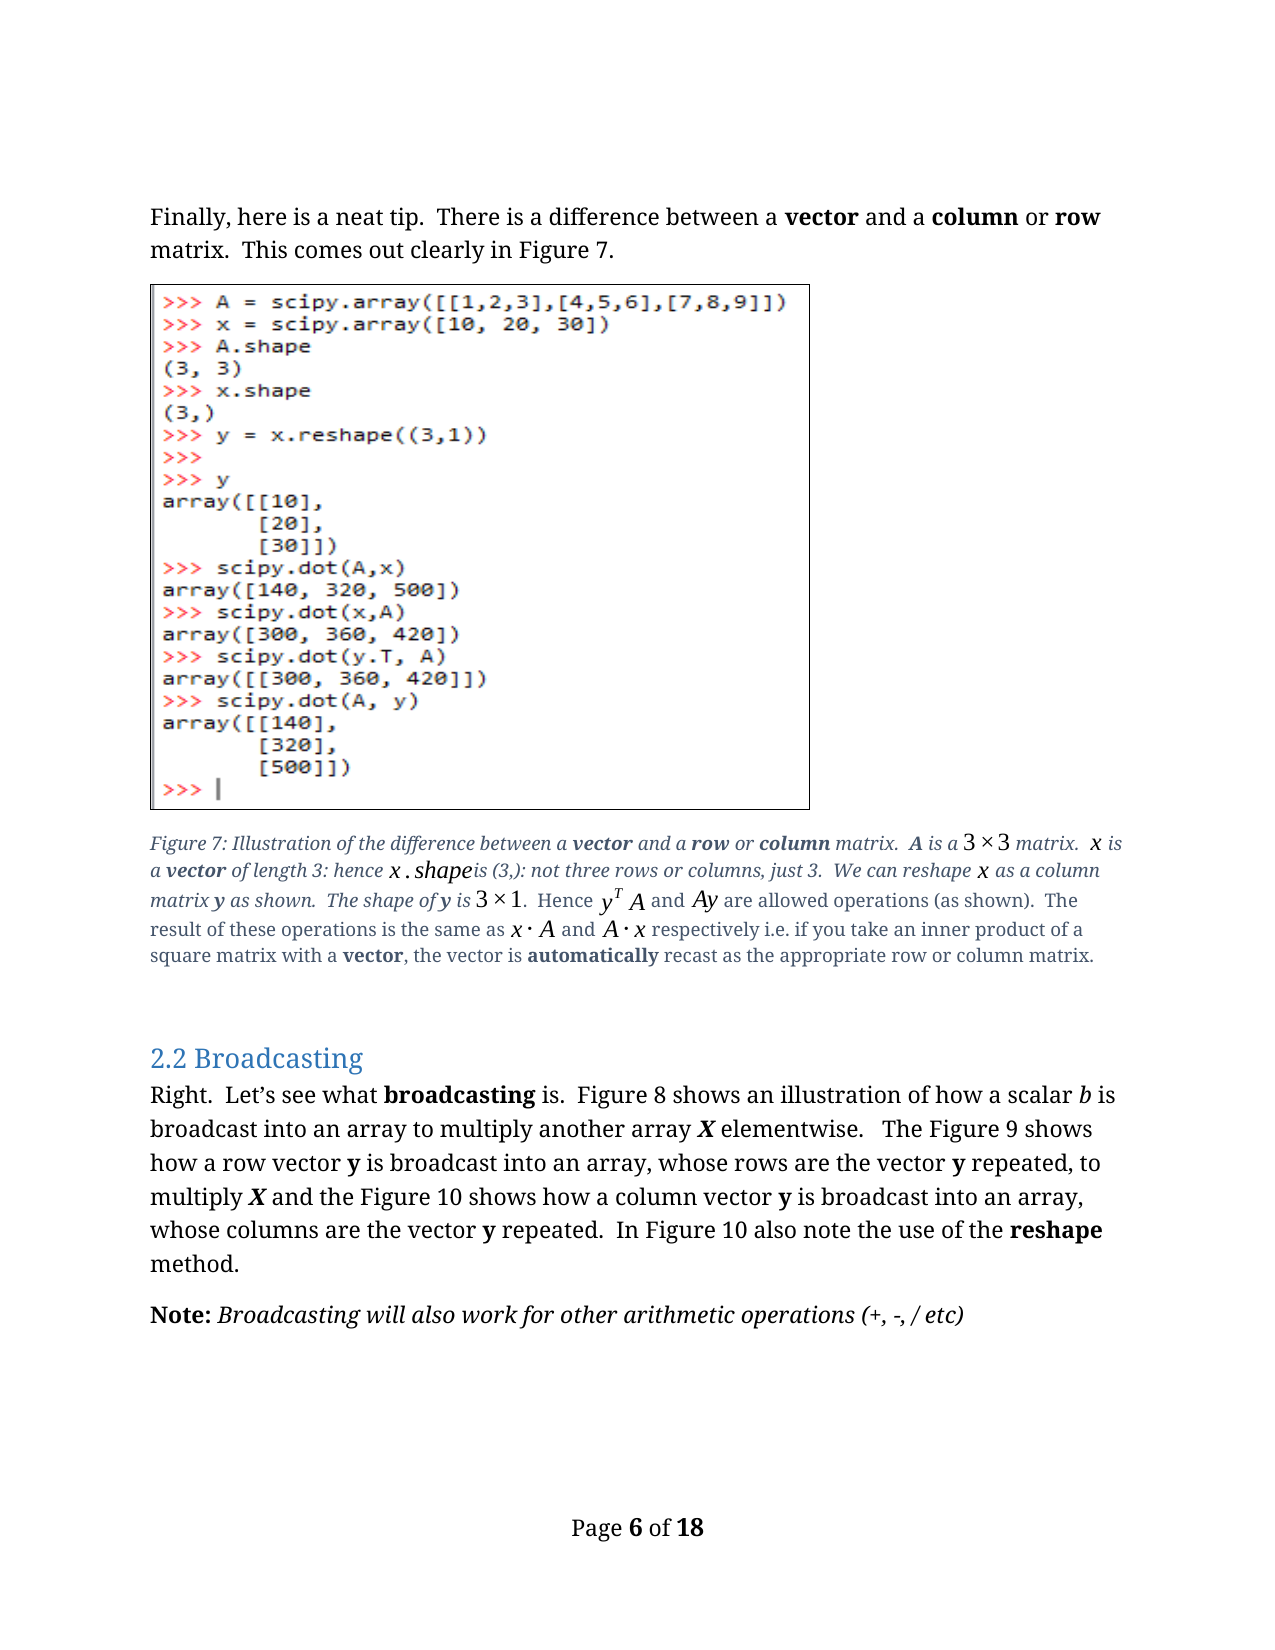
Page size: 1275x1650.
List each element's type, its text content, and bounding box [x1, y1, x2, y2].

text Finally, here is a neat tip. There is a difference between a vector and a column or row matrix. This comes out clearly in Figure 7. [150, 200, 1125, 265]
text Note: Broadcasting will also work for other arithmetic operations (+, -, / etc) [150, 1298, 1125, 1330]
text Right. Let’s see what broadcasting is. Figure 8 shows an illustration of how a scalar b is broadcast into an array to multiply another array X elementwise. The Figure 9 shows how a row vector y is broadcast into an array, whose rows are the vector y repeated, to multiply X and the Figure 10 shows how a column vector y is broadcast into an array, whose columns are the vector y repeated. In Figure 10 also note the use of the reshape method. [150, 1079, 1125, 1279]
picture [151, 285, 809, 809]
subtitle 2.2 Broadcasting [150, 1039, 1125, 1076]
text Figure 7: Illustration of the difference between a vector and a row or column matrix. A is a matrix. is a vector of length 3: hence is (3,): not three rows or columns, just 3. We can reshape as a column matrix y as shown. The shape of y is . Hence and are allowed operations (as shown). The result of these operations is the same as and respectively i.e. if you take an inner product of a square matrix with a vector, the vector is automatically recast as the appropriate row or column matrix. [150, 829, 1125, 968]
